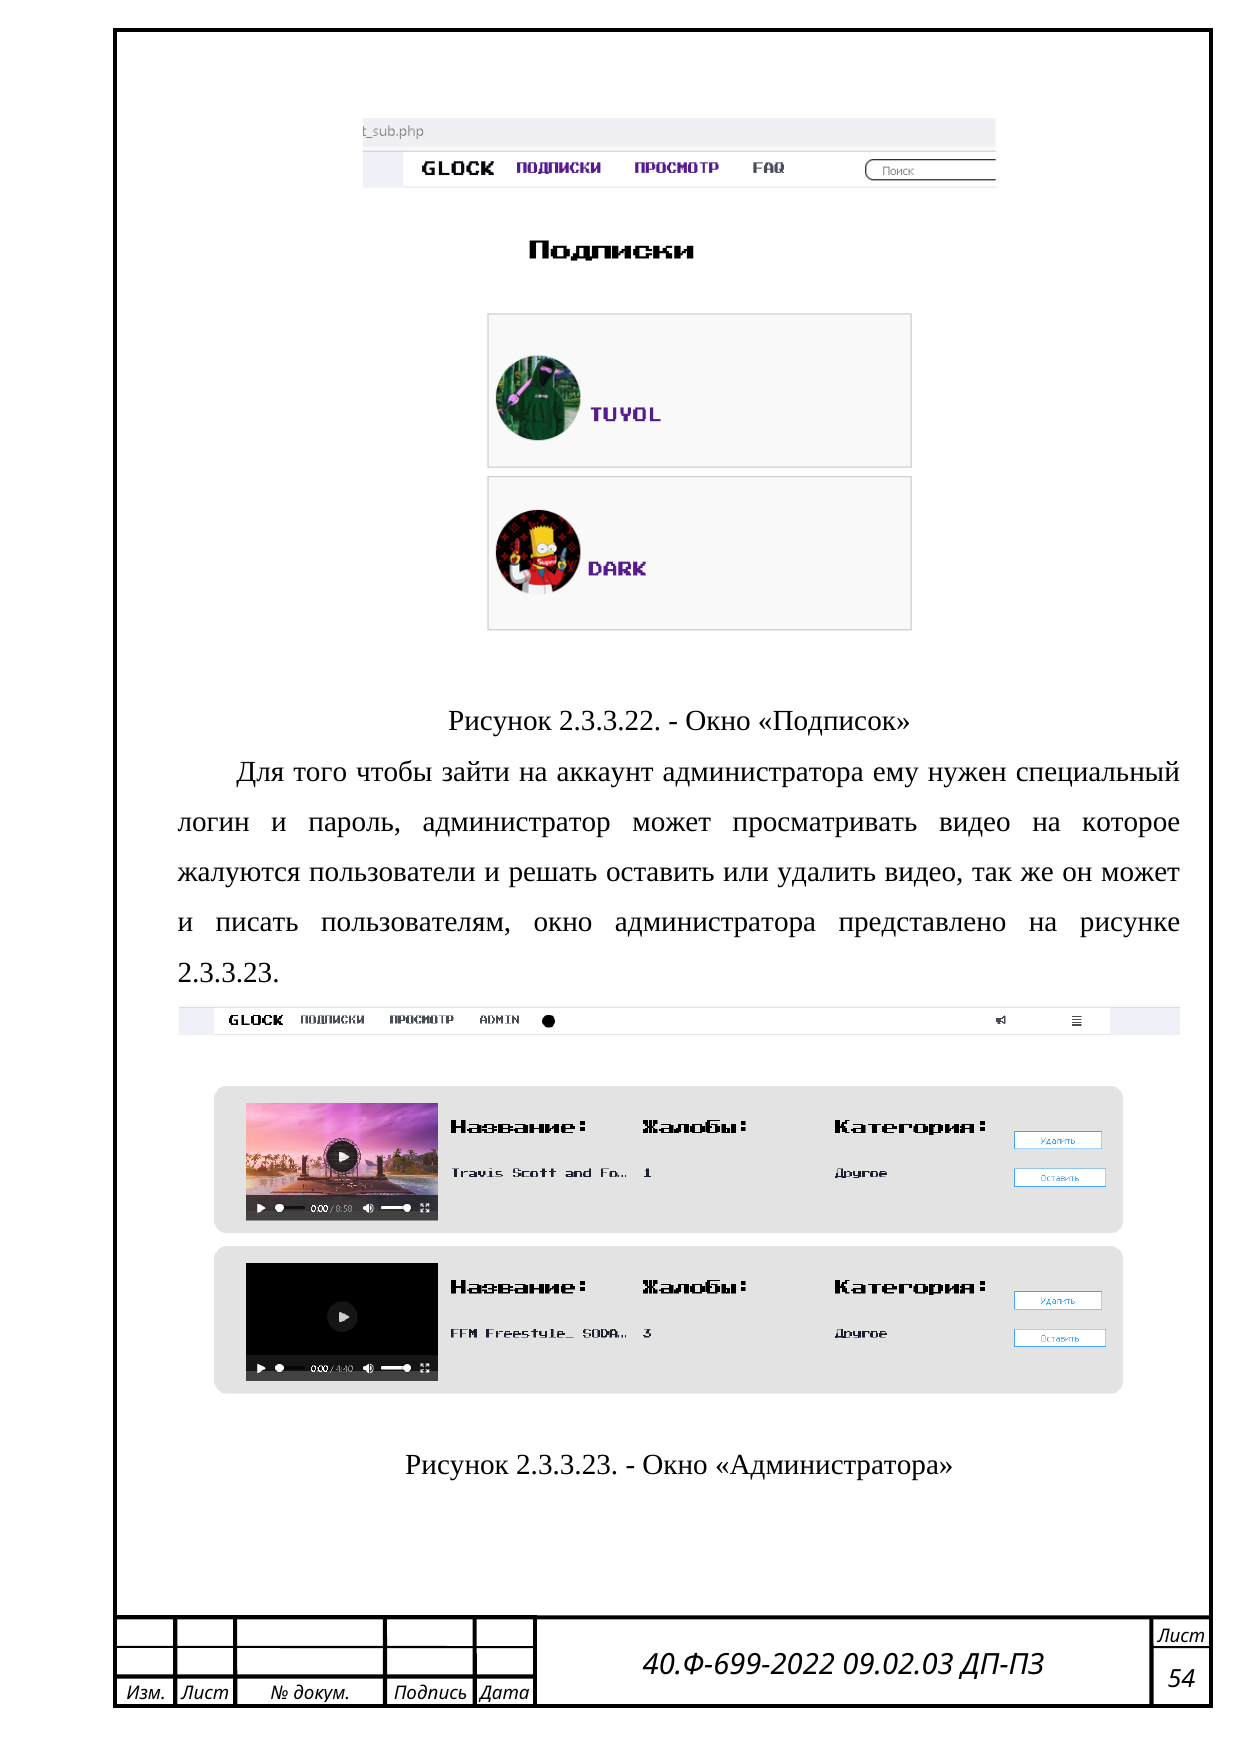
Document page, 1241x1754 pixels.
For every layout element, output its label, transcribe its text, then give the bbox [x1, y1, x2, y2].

text Рисунок 2.3.3.22. - Окно «Подписок» [177, 703, 1181, 737]
text Рисунок 2.3.3.23. - Окно «Администратора» [177, 1447, 1181, 1481]
picture [362, 118, 996, 689]
text Для того чтобы зайти на аккаунт администратора ему нужен специальный логин и пароль, администратор может просматривать видео на которое жалуются пользователи и решать оставить или удалить видео, так же он может и писать пользователям, окно администратора представлено на рисунке 2.3.3.23. [177, 754, 1181, 988]
picture [178, 1005, 1180, 1433]
